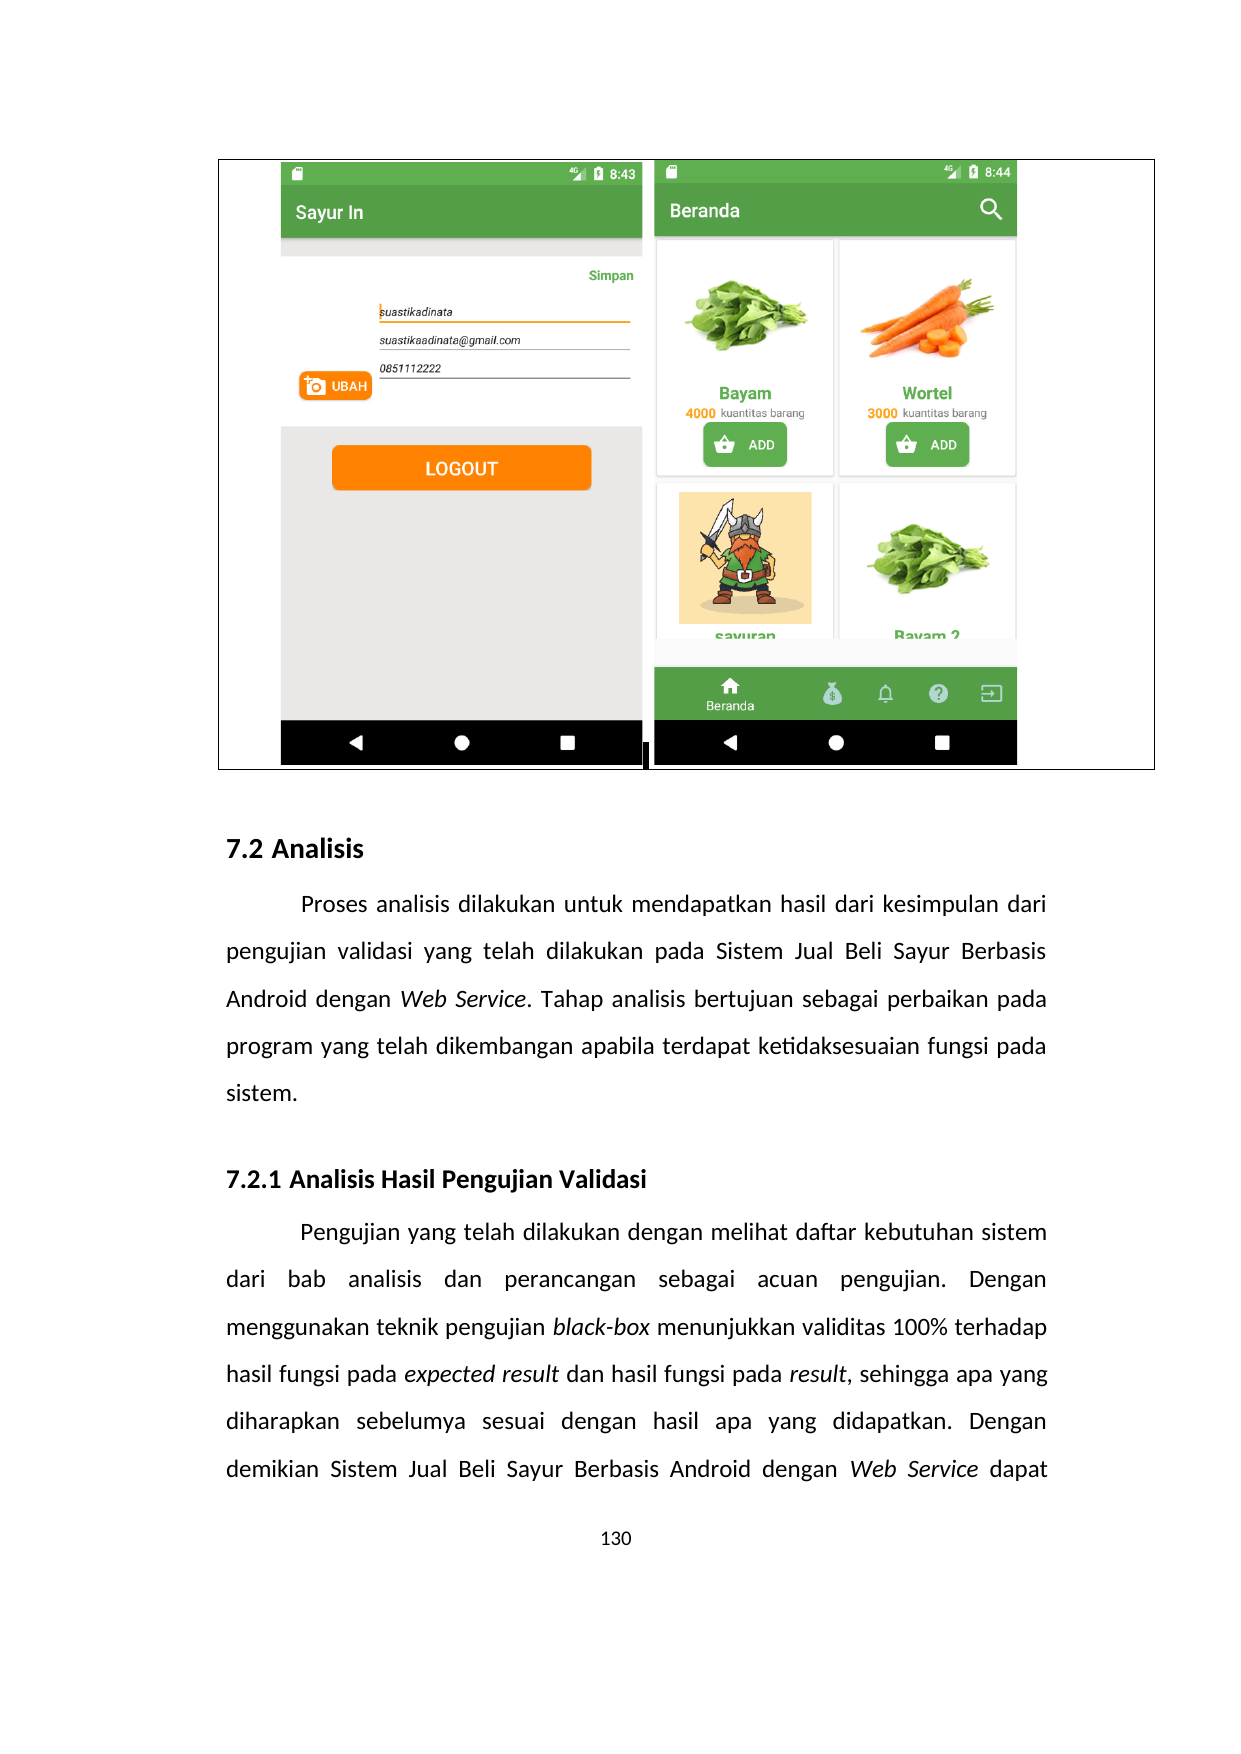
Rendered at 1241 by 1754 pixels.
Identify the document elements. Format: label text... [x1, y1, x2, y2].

table_cell [219, 160, 1154, 769]
text Proses analisis dilakukan untuk mendapatkan hasil dari kesimpulan dari pengujian validasi yang telah dilakukan pada Sistem Jual Beli Sayur Berbasis Android dengan Web Service. Tahap analisis bertujuan sebagai perbaikan pada program yang telah dikembangan apabila terdapat ketidaksesuaian fungsi pada sistem. [226, 888, 1048, 1108]
subtitle 7.2 Analisis [226, 830, 1092, 866]
subtitle 7.2.1 Analisis Hasil Pengujian Validasi [226, 1162, 1092, 1195]
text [226, 1216, 1048, 1483]
picture [280, 162, 643, 765]
picture [654, 160, 1018, 765]
